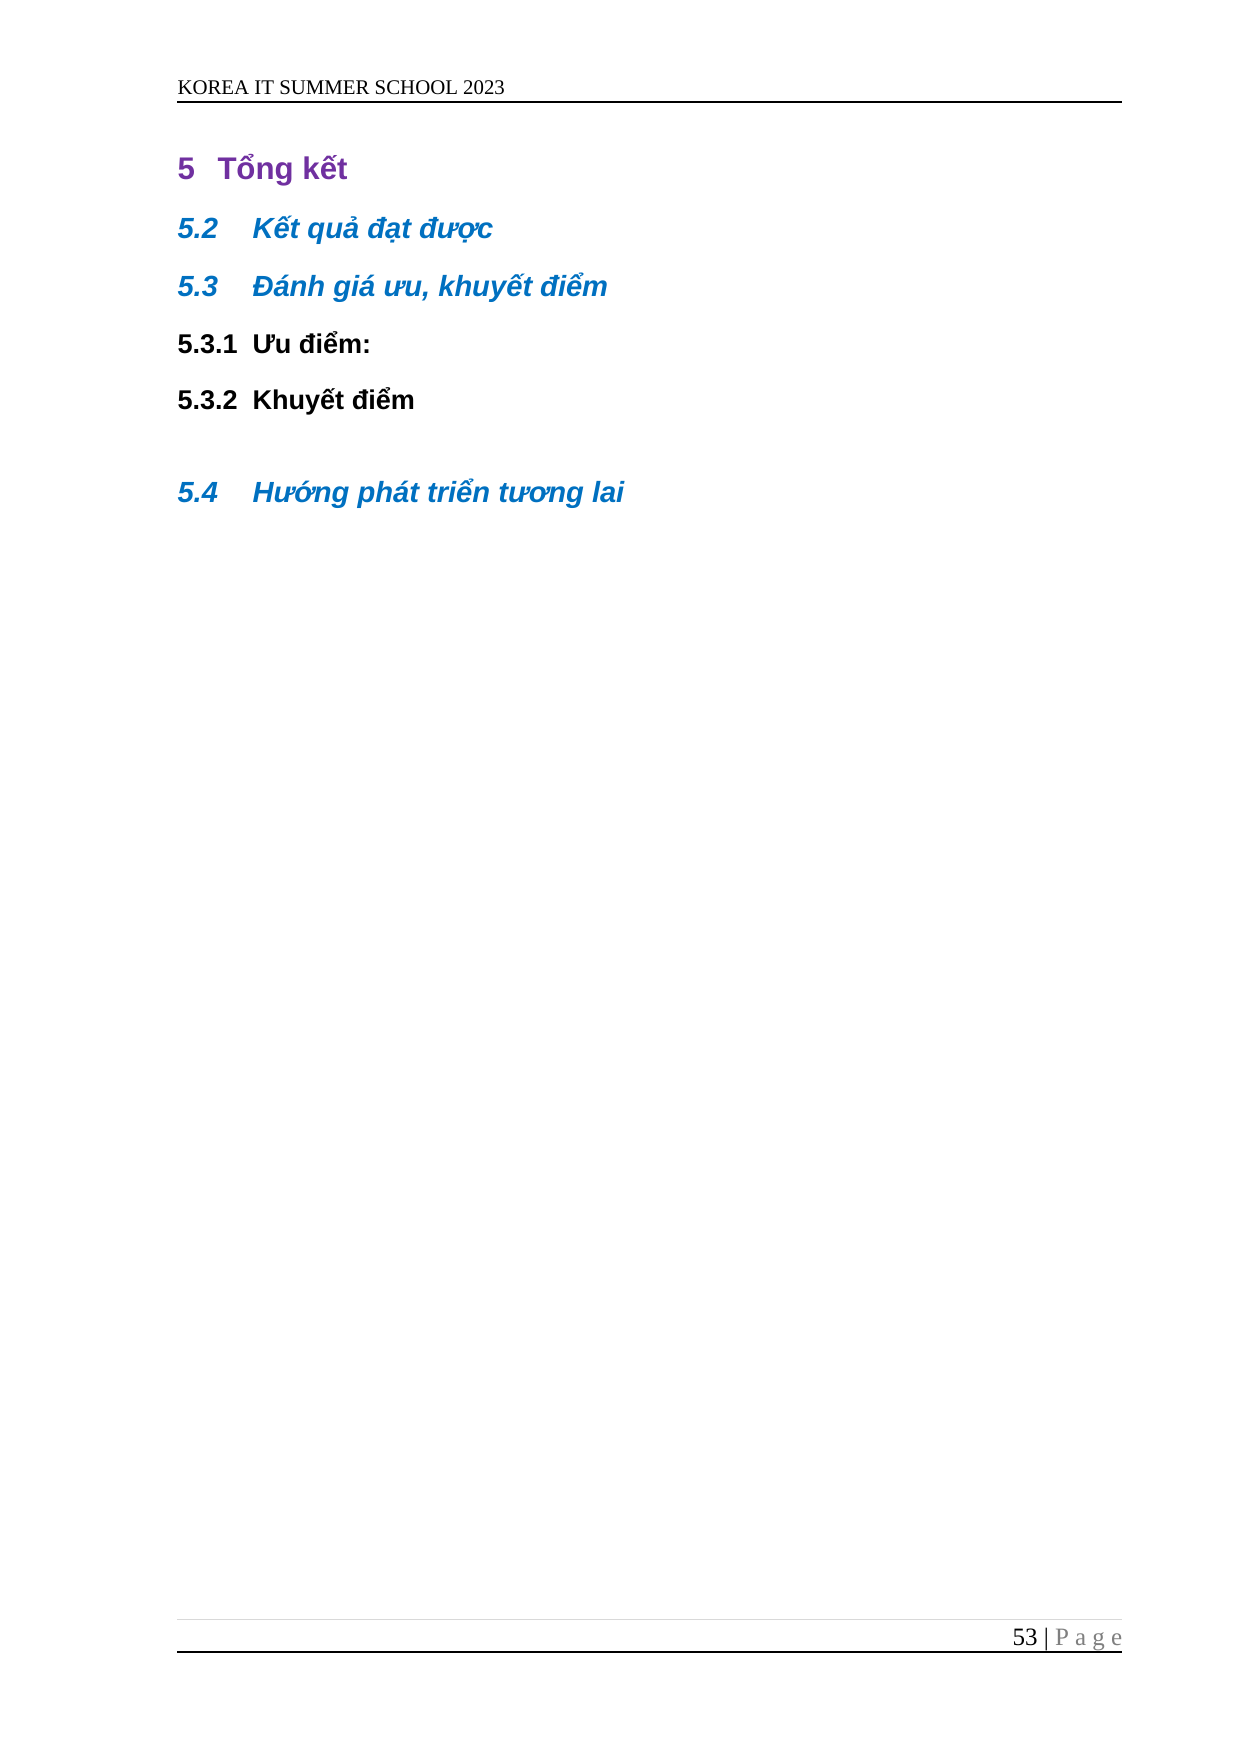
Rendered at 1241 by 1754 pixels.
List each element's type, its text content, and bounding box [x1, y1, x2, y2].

subtitle Ưu điểm: [177, 328, 1122, 359]
subtitle Hướng phát triển tương lai [177, 476, 1122, 509]
subtitle Tổng kết [177, 150, 1122, 186]
subtitle Đánh giá ưu, khuyết điểm [177, 269, 1122, 303]
subtitle Kết quả đạt được [177, 211, 1122, 244]
subtitle Khuyết điểm [177, 384, 1122, 416]
